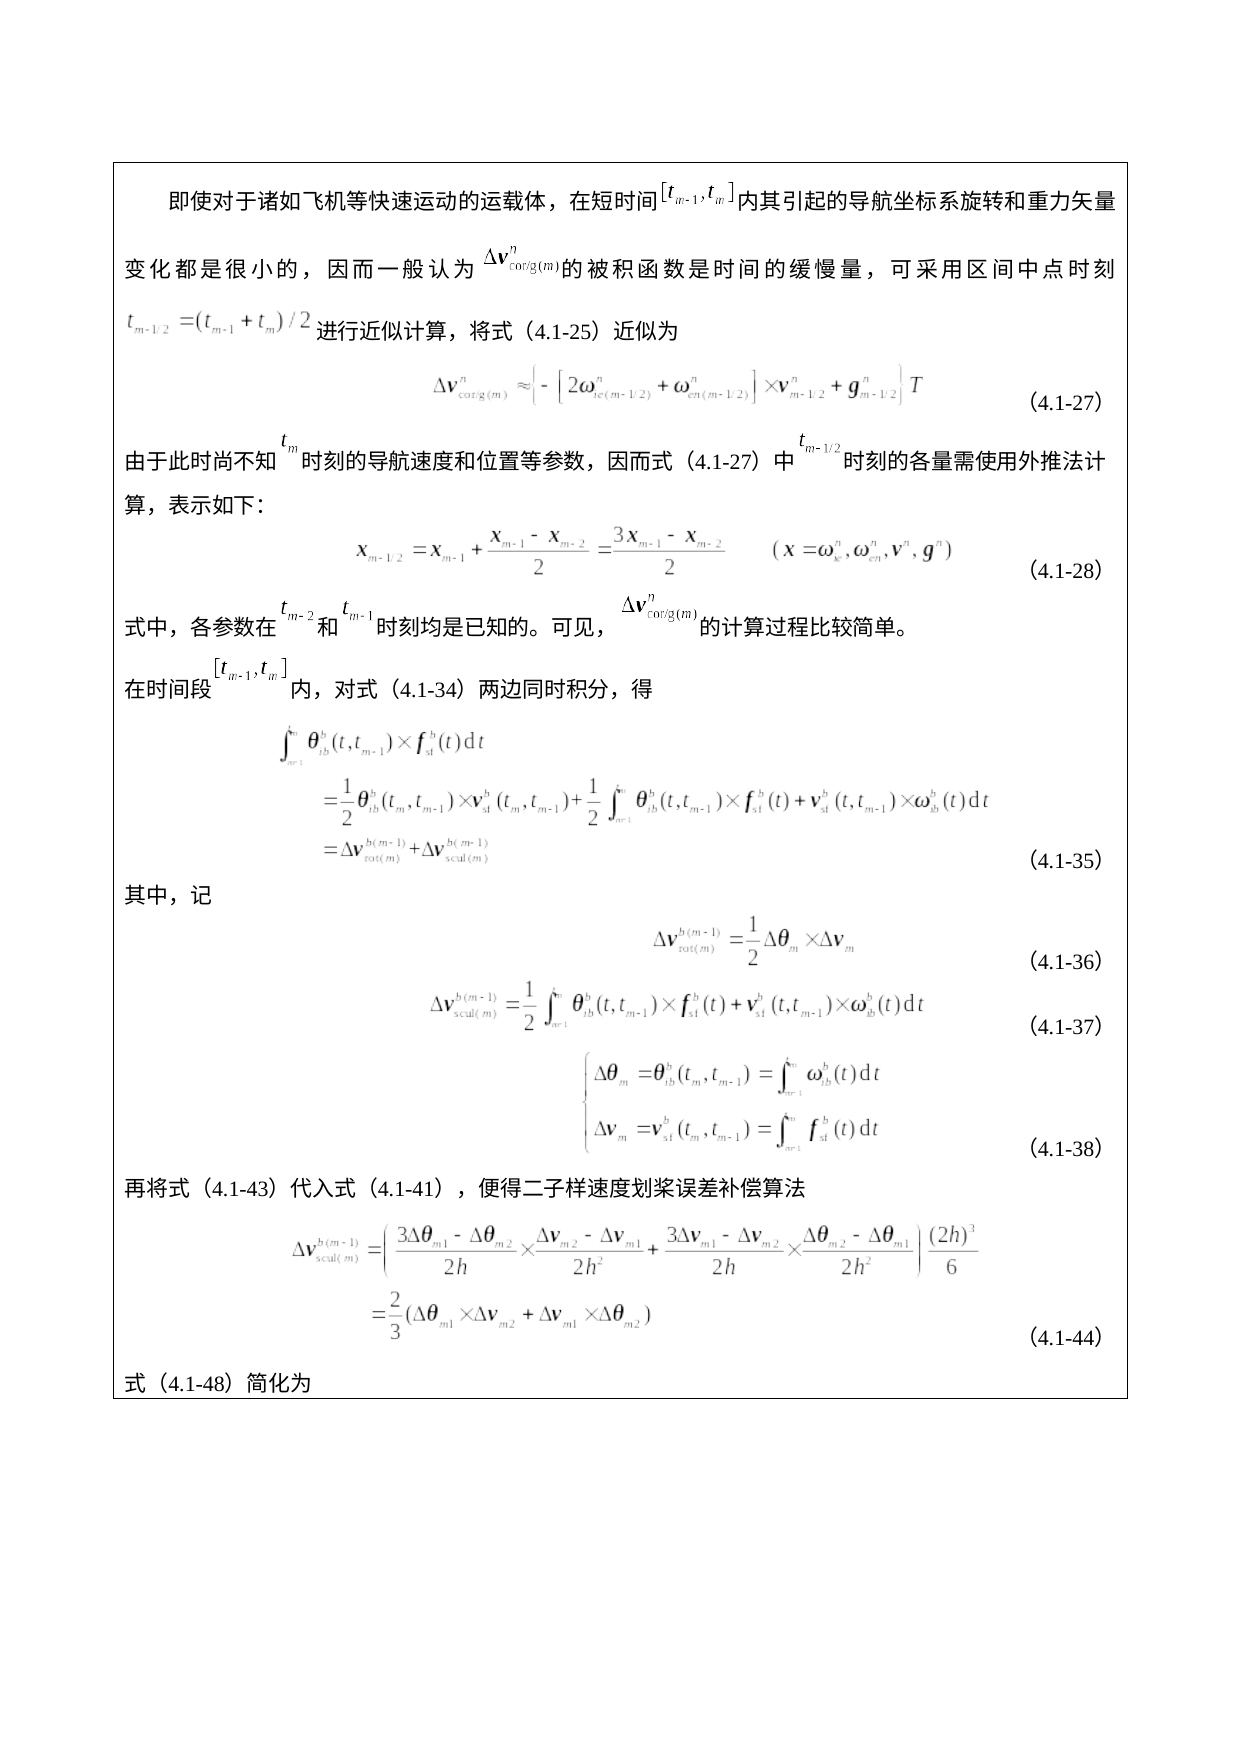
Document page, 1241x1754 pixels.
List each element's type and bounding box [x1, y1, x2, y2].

table_cell [114, 163, 1127, 1398]
